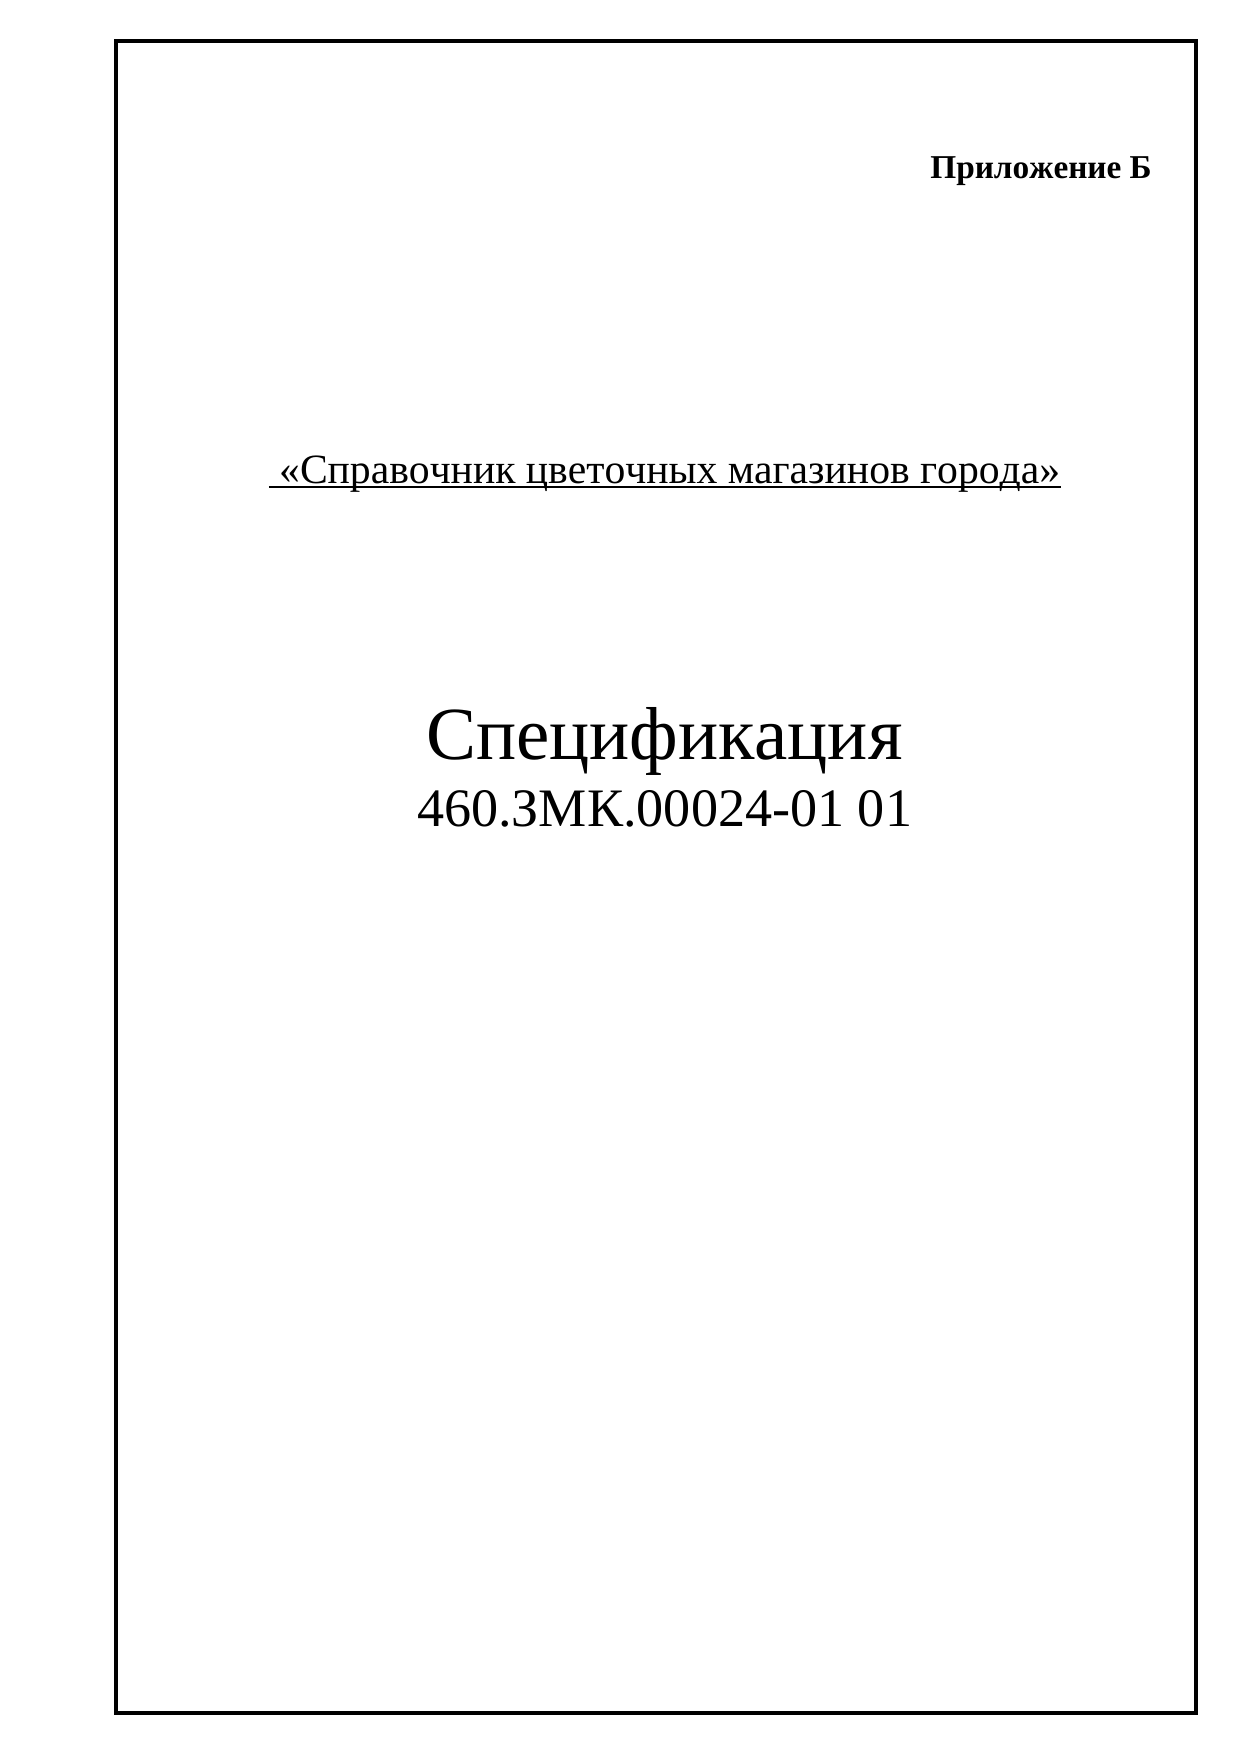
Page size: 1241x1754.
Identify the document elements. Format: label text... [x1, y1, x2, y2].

text Спецификация [177, 689, 1152, 775]
text Приложение Б [177, 147, 1152, 186]
text «Справочник цветочных магазинов города» [177, 445, 1152, 493]
text 460.ЗМК.00024-01 01 [177, 775, 1152, 838]
